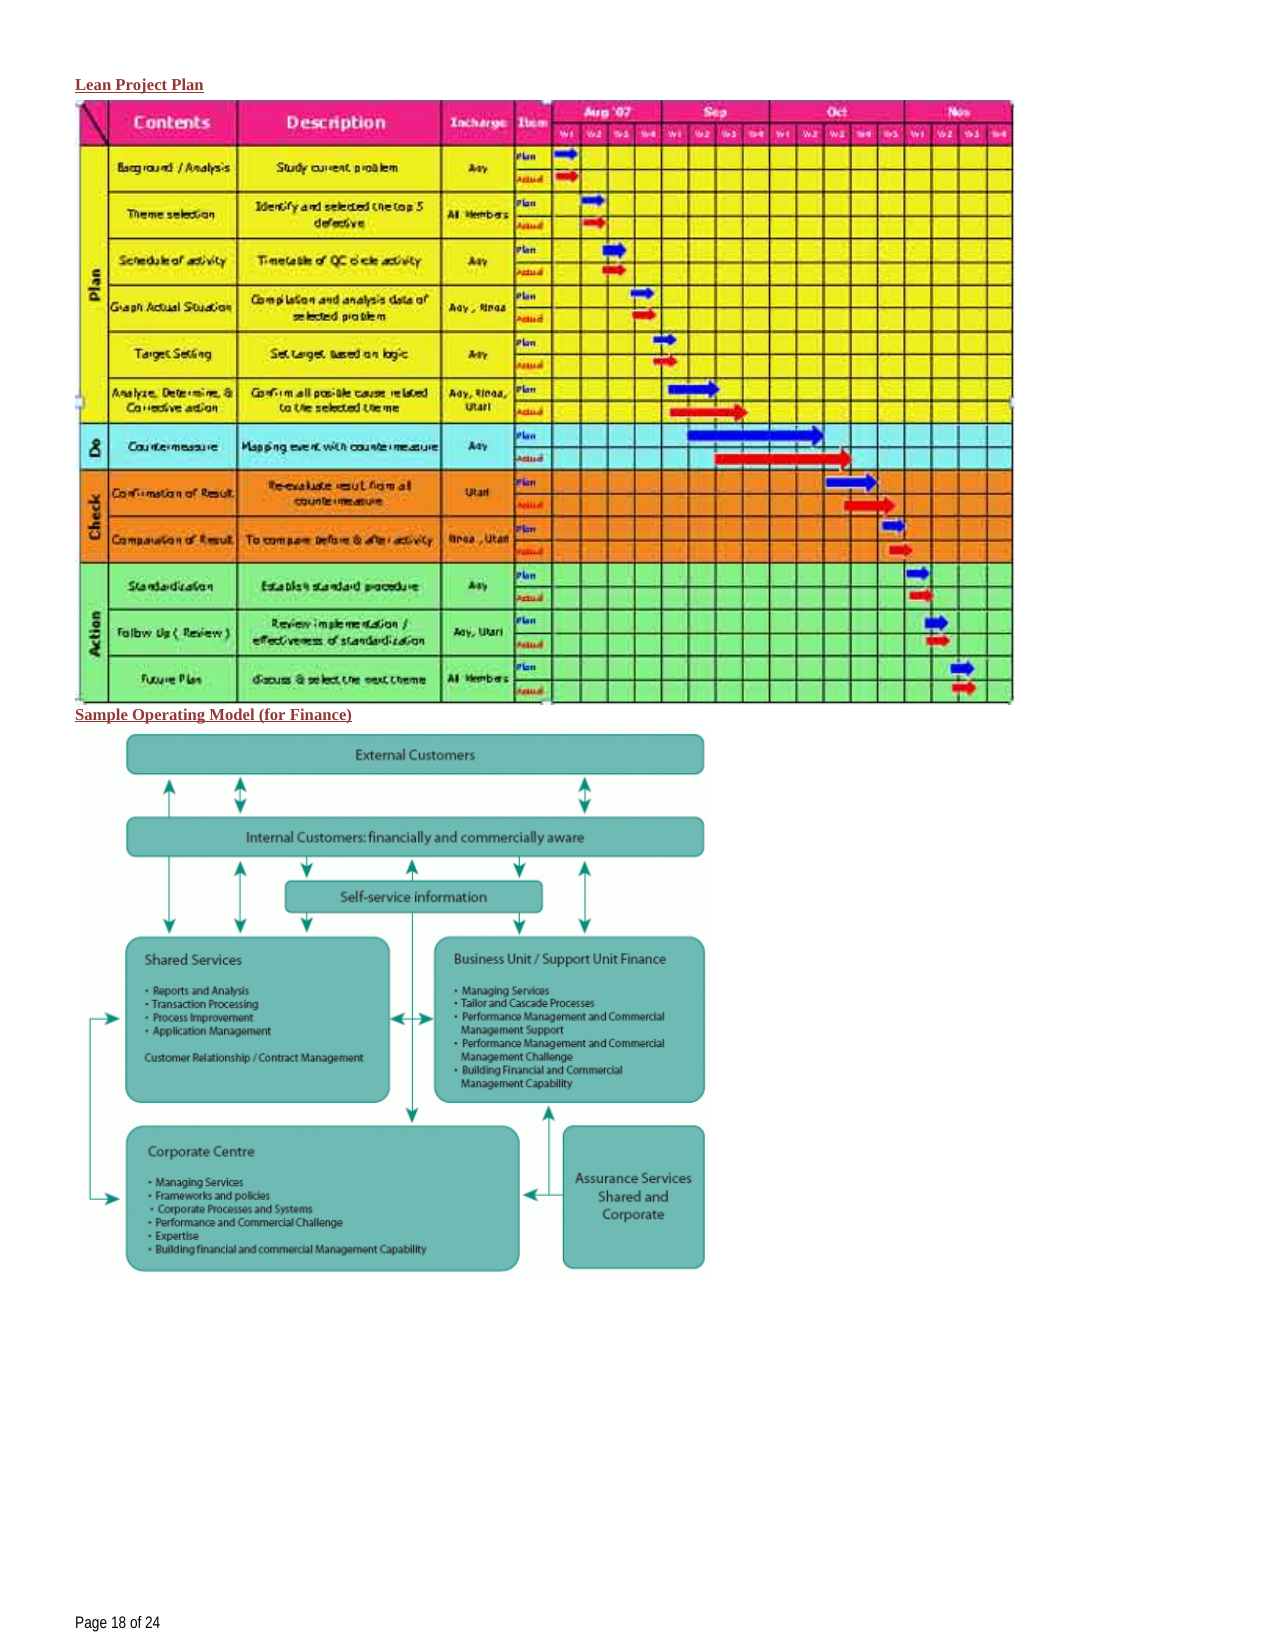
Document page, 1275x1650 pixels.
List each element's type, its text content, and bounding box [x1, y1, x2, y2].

picture [75, 100, 1015, 705]
subtitle Lean Project Plan [75, 75, 1213, 94]
subtitle Sample Operating Model (for Finance) [75, 704, 1213, 723]
picture [75, 729, 711, 1279]
